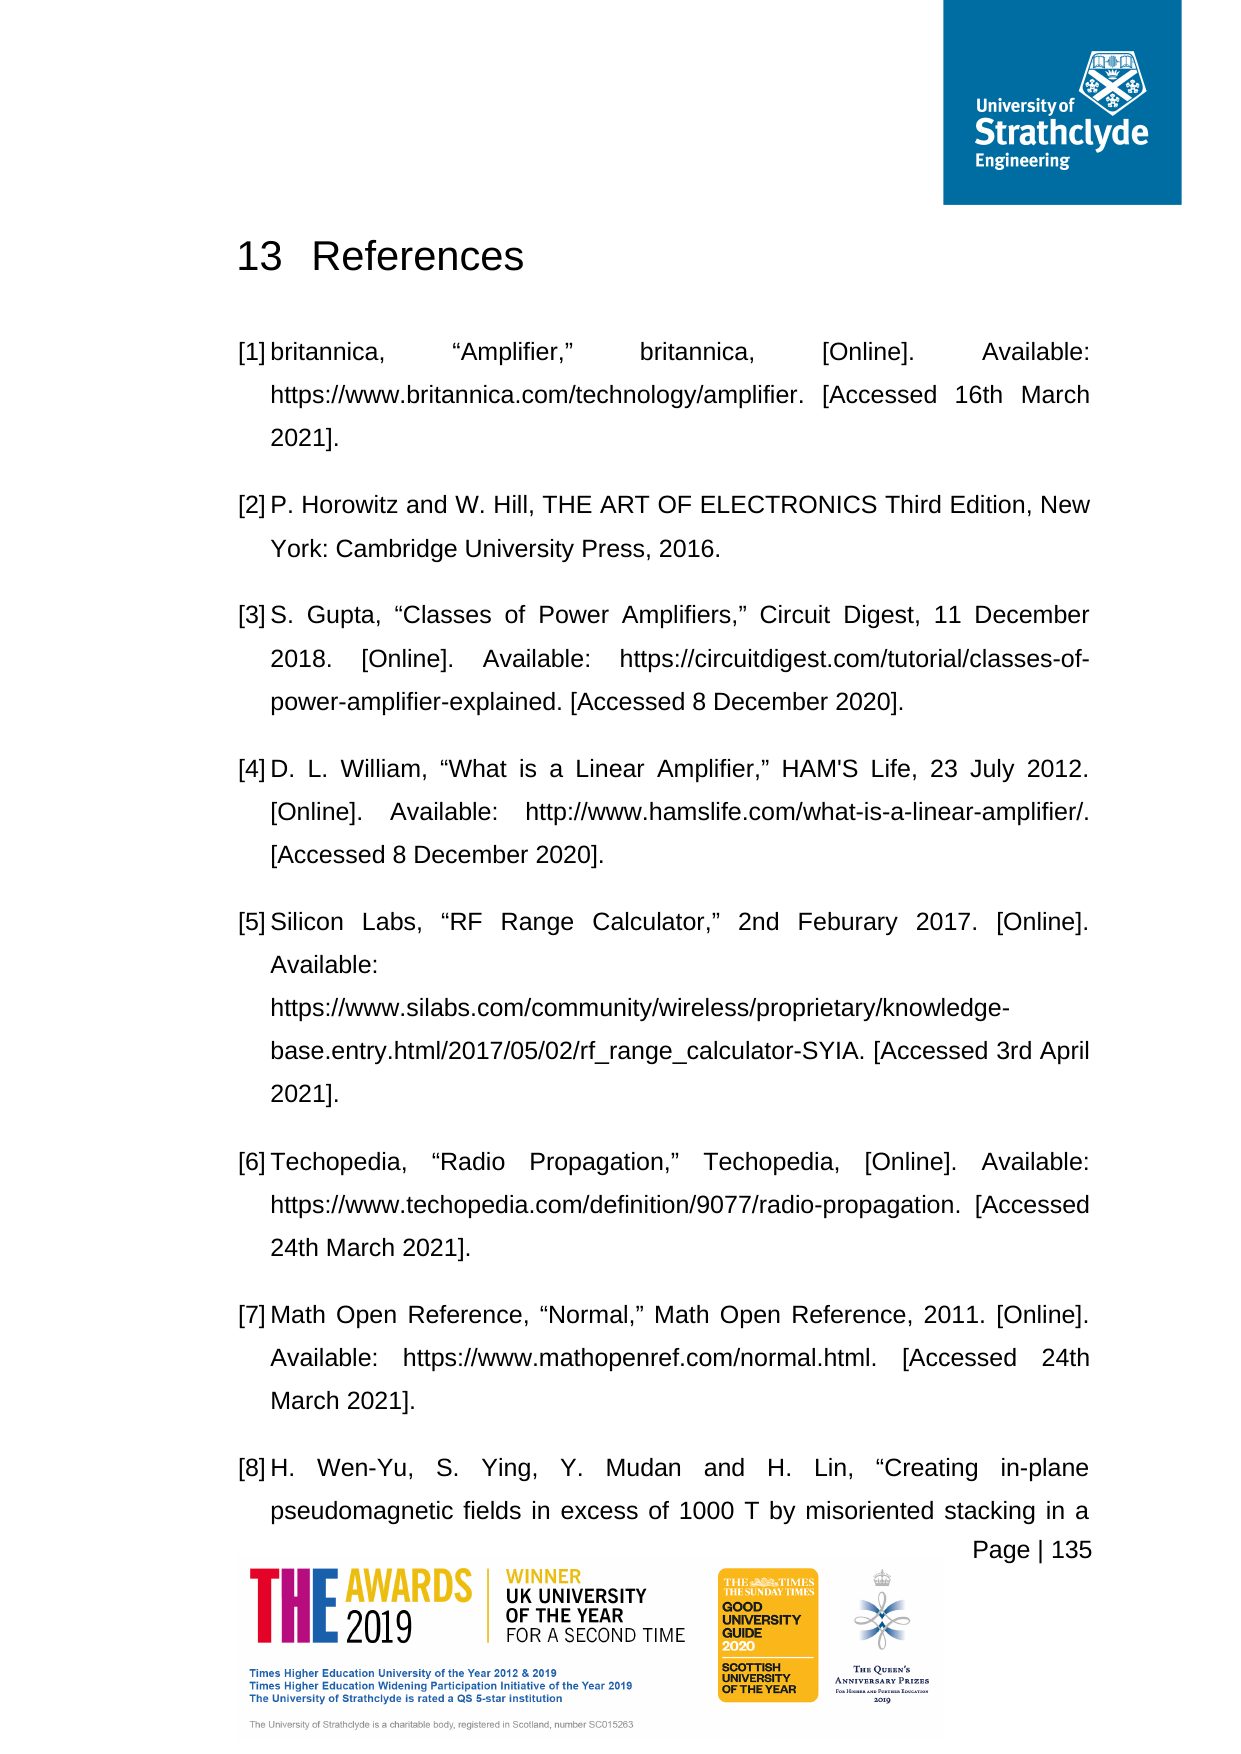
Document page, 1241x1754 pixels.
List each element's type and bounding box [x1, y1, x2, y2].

picture [1086, 52, 1140, 103]
picture [1037, 122, 1047, 144]
picture [1051, 119, 1066, 144]
picture [1009, 126, 1019, 144]
picture [978, 99, 986, 111]
picture [1107, 95, 1119, 103]
picture [996, 122, 1006, 144]
picture [1028, 103, 1034, 110]
picture [1070, 125, 1082, 144]
picture [1127, 81, 1139, 89]
picture [1050, 103, 1055, 115]
picture [1086, 80, 1098, 92]
picture [1086, 119, 1092, 144]
picture [976, 118, 994, 144]
picture [236, 1554, 944, 1741]
picture [1132, 126, 1148, 144]
picture [1021, 158, 1037, 166]
picture [977, 154, 983, 166]
picture [1095, 126, 1111, 152]
picture [989, 103, 996, 111]
picture [1140, 84, 1146, 95]
picture [1020, 126, 1035, 144]
picture [1012, 103, 1019, 110]
picture [1113, 119, 1128, 144]
